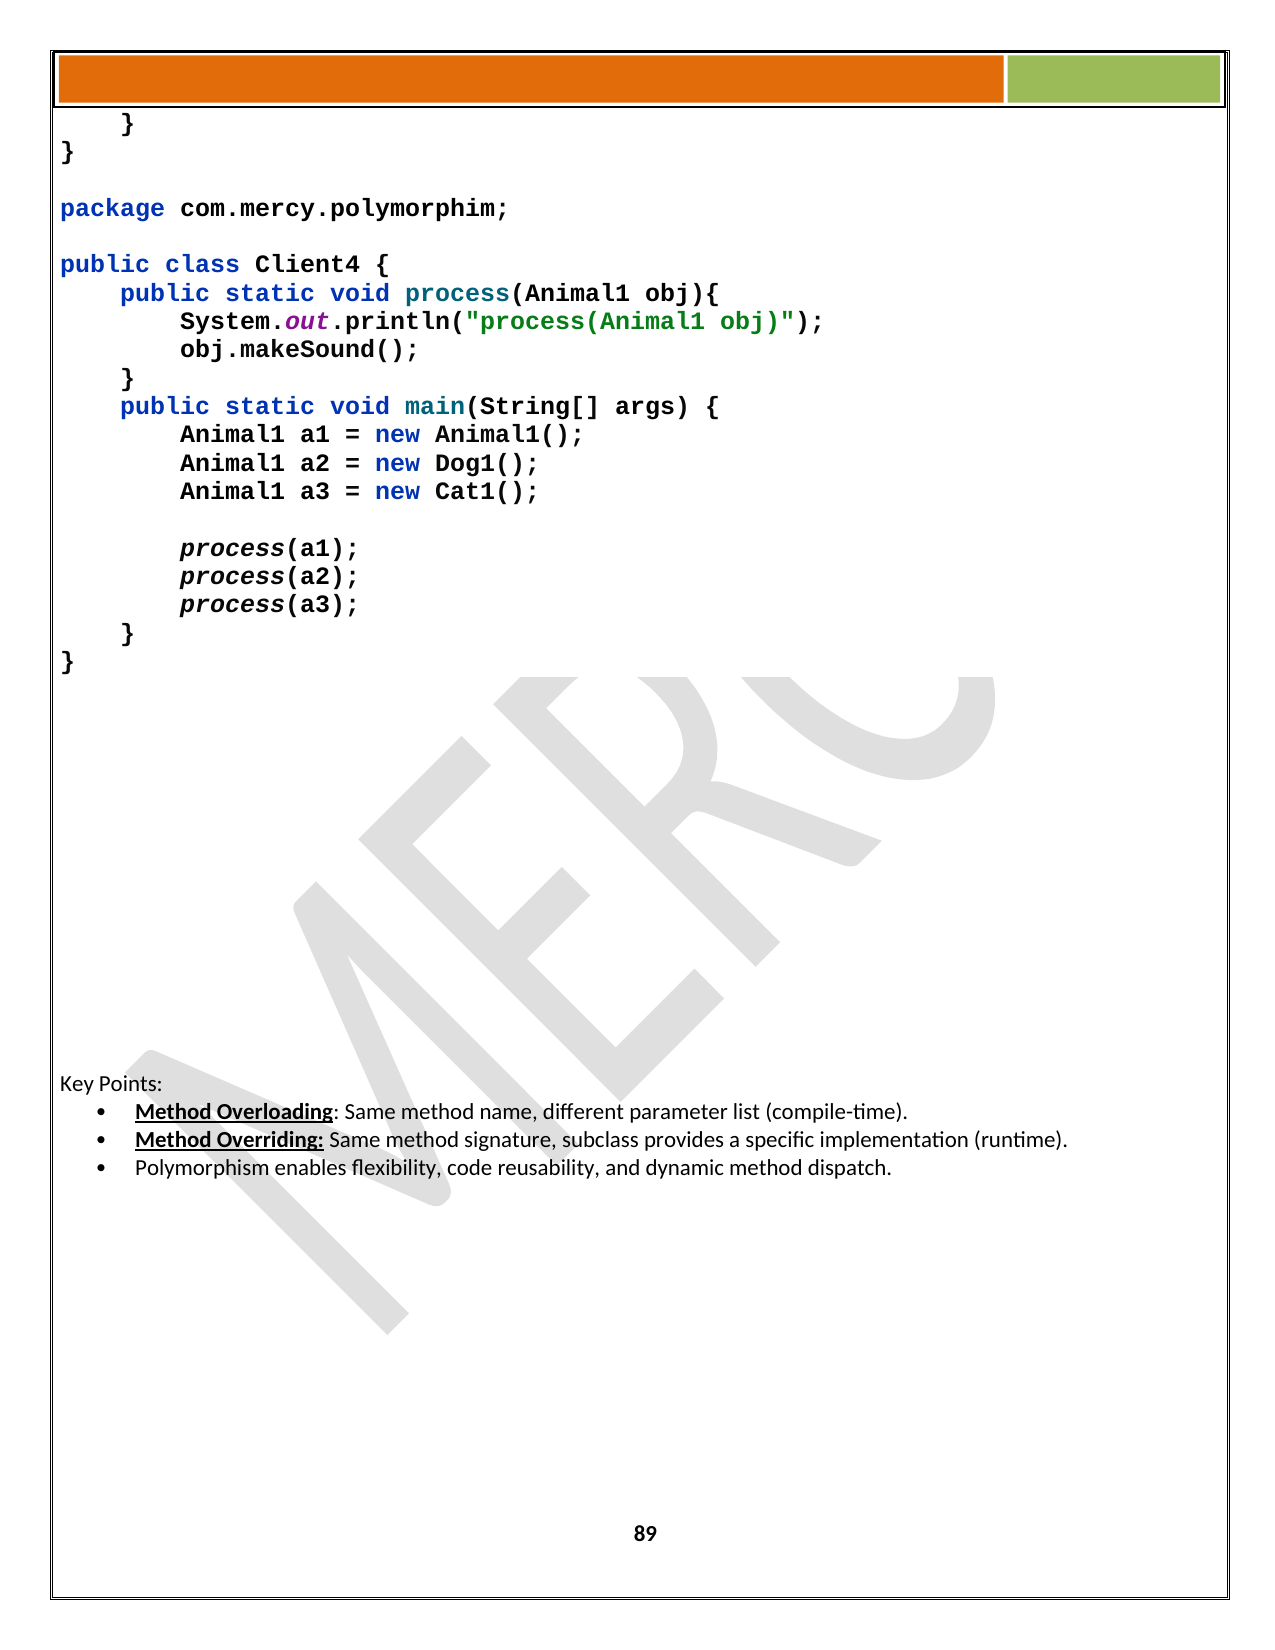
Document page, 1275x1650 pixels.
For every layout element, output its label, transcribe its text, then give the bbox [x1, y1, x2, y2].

list Method Overriding: Same method signature, subclass provides a specific implementation (runtime). [97, 1125, 1227, 1153]
text Key Points: [60, 1069, 1227, 1097]
text package com.mercy.polymorphim; public class Client4 { public static void process(Animal1 obj){ System.out.println("process(Animal1 obj)"); obj.makeSound(); } public static void main(String[] args) { Animal1 a1 = new Animal1(); Animal1 a2 = new Dog1(); Animal1 a3 = new Cat1(); process(a1); process(a2); process(a3); } } [60, 195, 1227, 677]
list Method Overloading: Same method name, different parameter list (compile-time). [97, 1097, 1227, 1125]
list Polymorphism enables flexibility, code reusability, and dynamic method dispatch. [97, 1153, 1227, 1181]
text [60, 111, 1227, 167]
